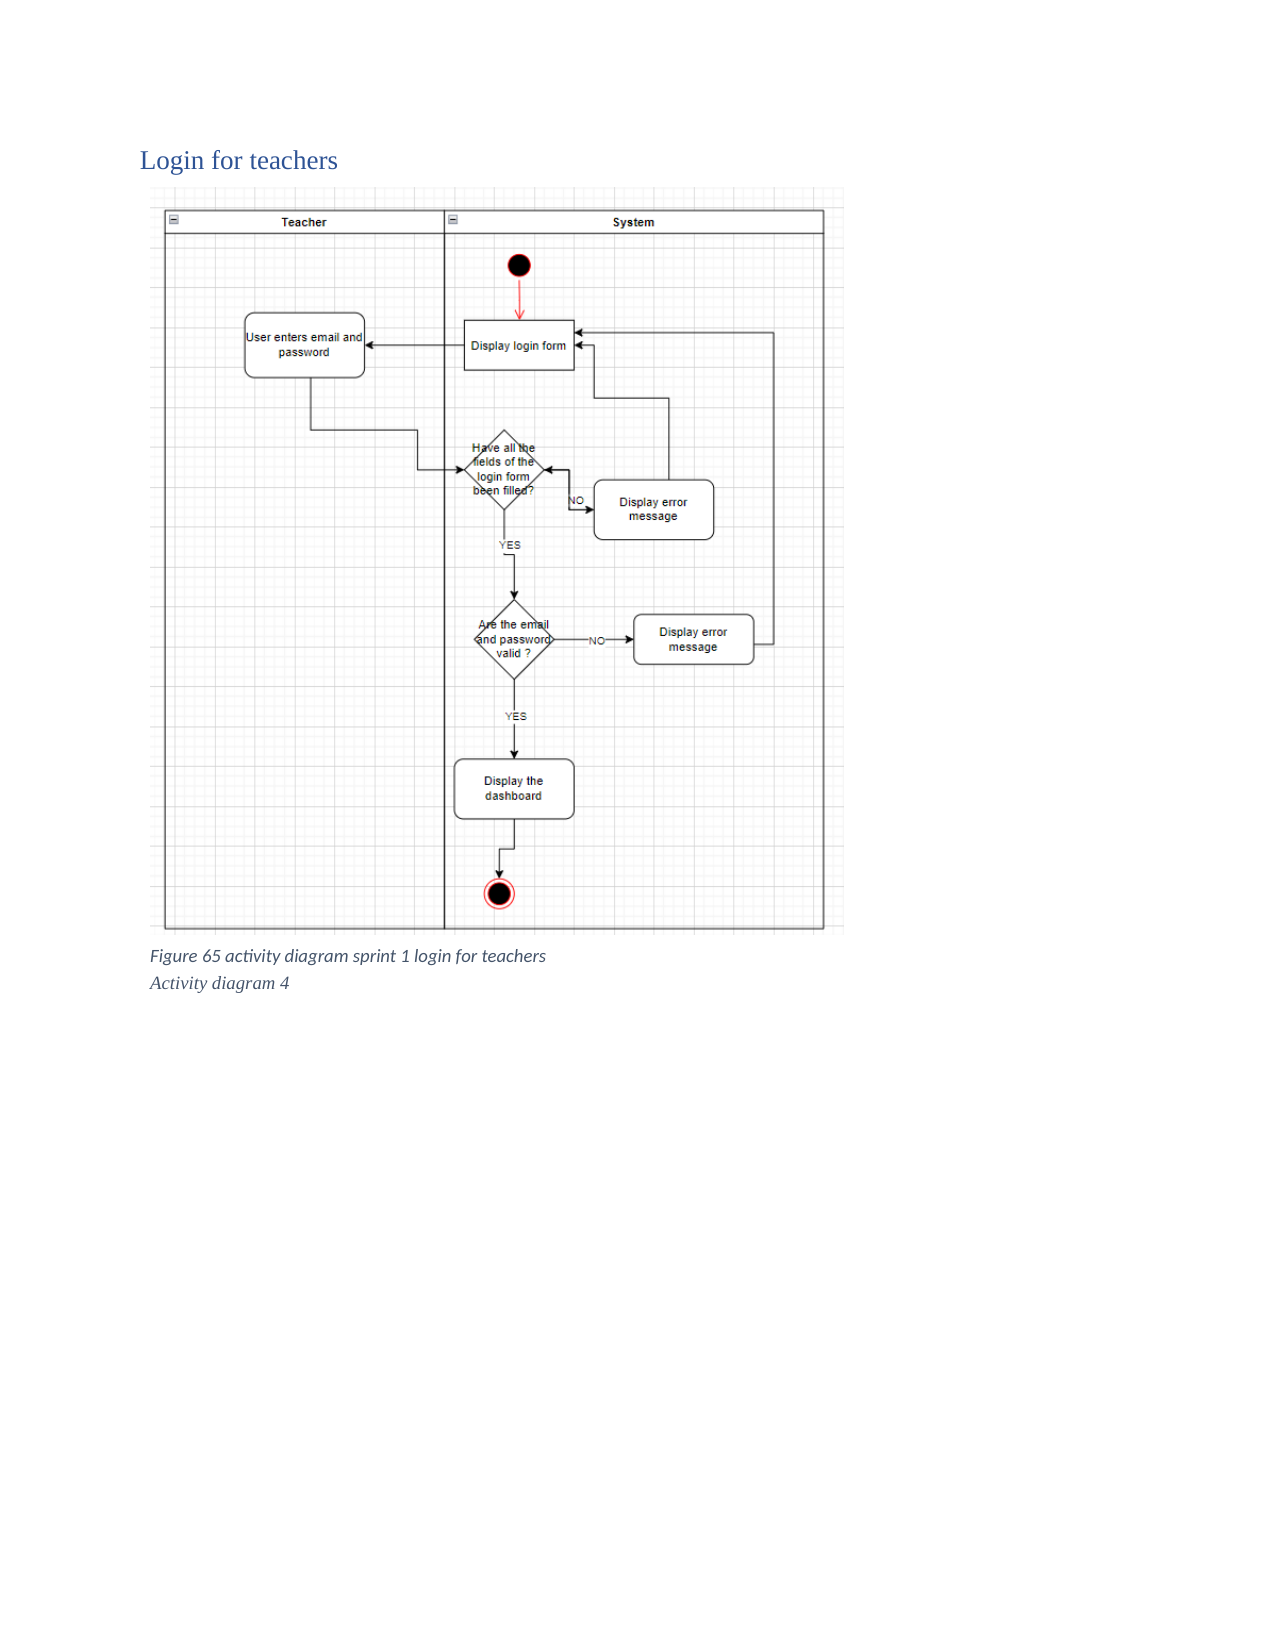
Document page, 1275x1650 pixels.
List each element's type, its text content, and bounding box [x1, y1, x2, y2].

subtitle Login for teachers [139, 144, 1158, 175]
picture [150, 187, 844, 935]
